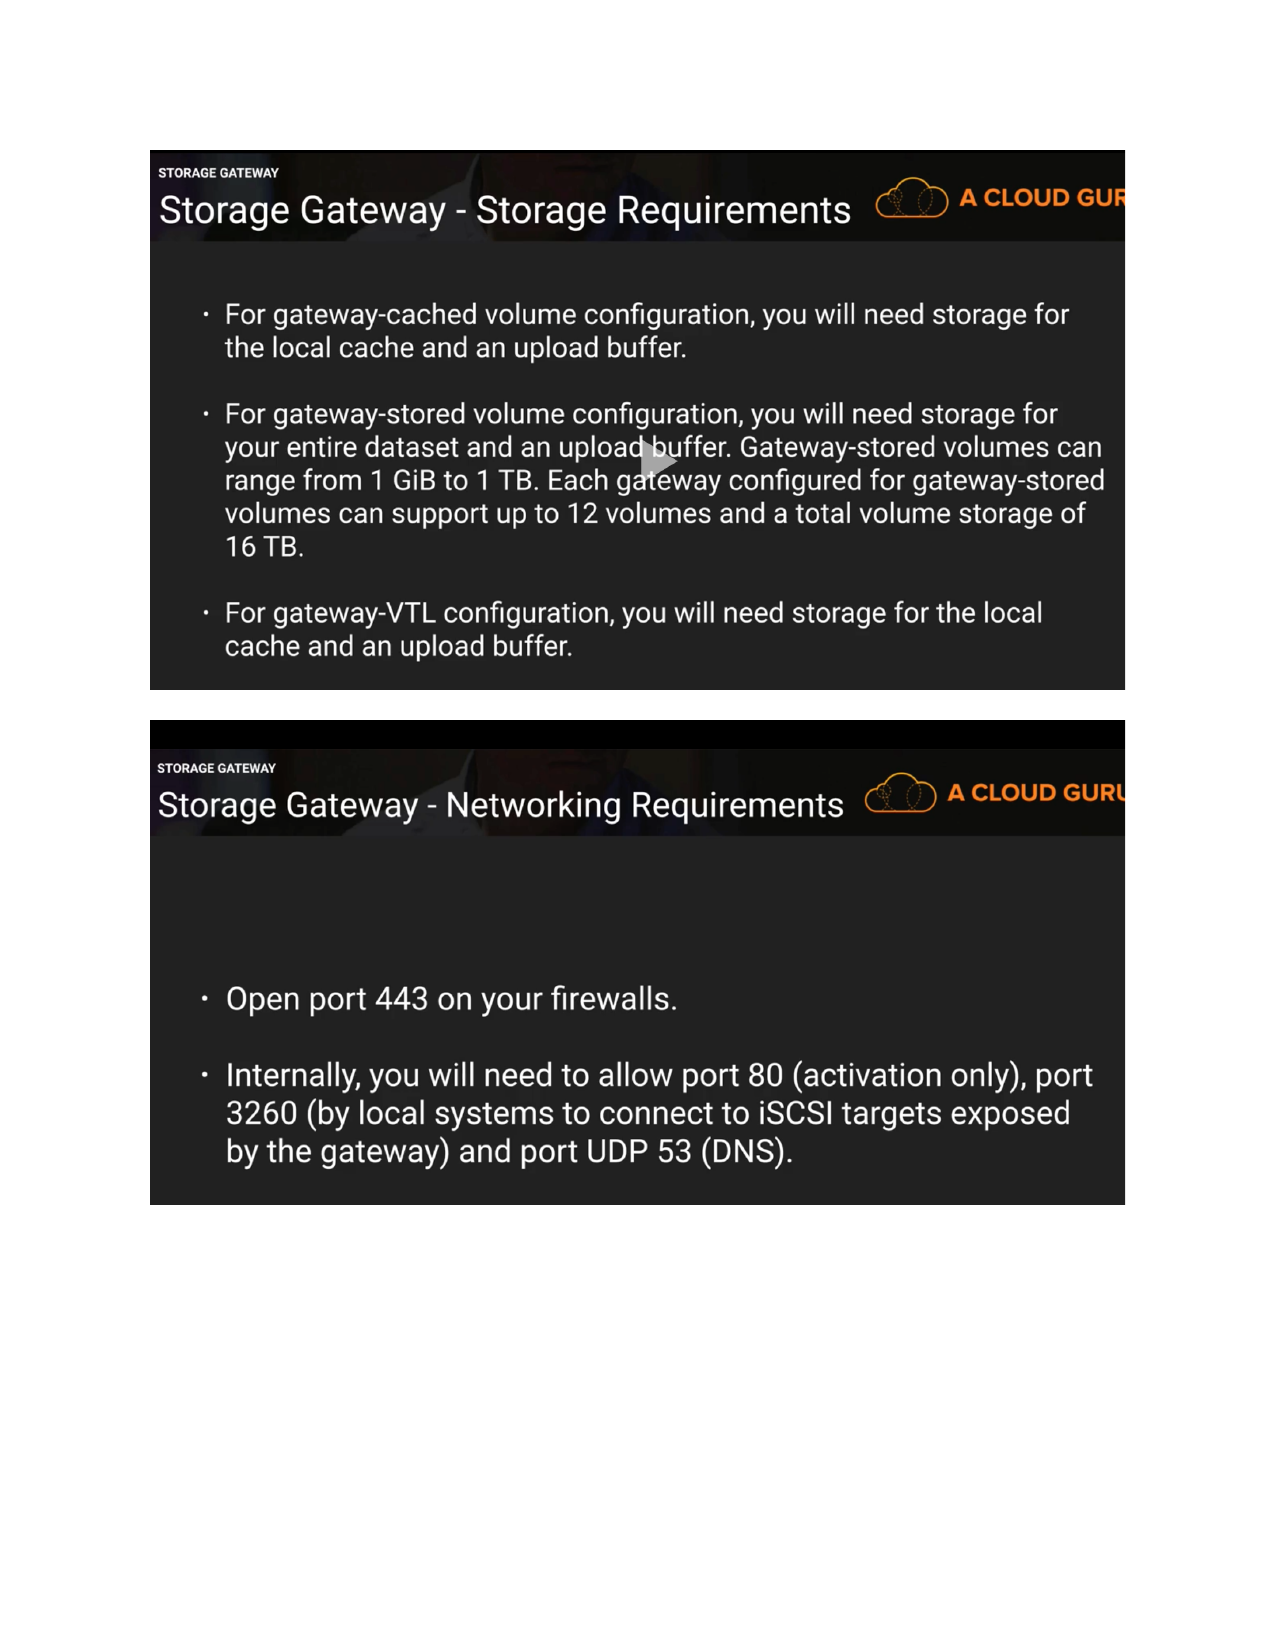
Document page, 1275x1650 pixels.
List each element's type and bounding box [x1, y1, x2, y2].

picture [150, 720, 1125, 1205]
picture [150, 150, 1125, 690]
